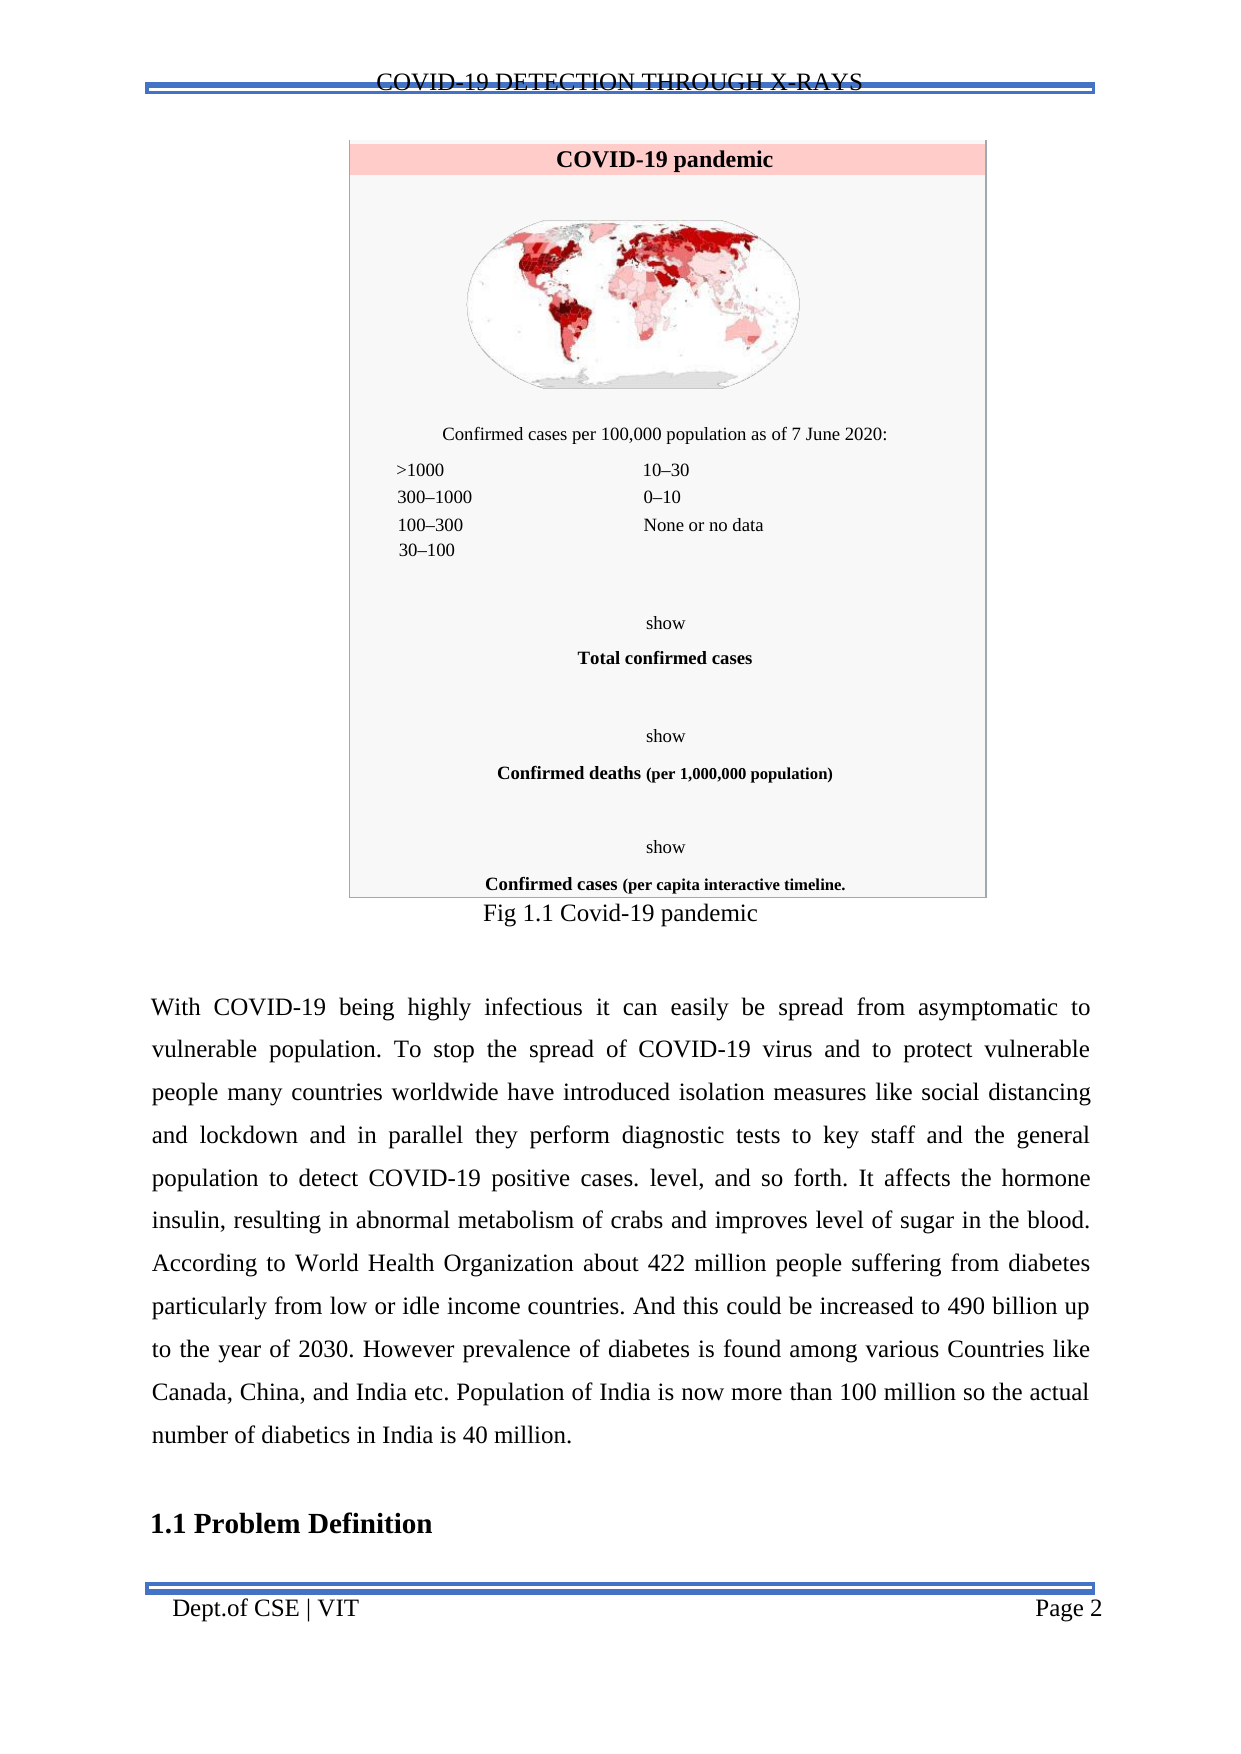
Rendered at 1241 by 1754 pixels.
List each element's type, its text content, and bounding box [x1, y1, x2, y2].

text With COVID-19 being highly infectious it can easily be spread from asymptomatic to vulnerable population. To stop the spread of COVID-19 virus and to protect vulnerable people many countries worldwide have introduced isolation measures like social distancing and lockdown and in parallel they perform diagnostic tests to key staff and the general population to detect COVID-19 positive cases. level, and so forth. It affects the hormone insulin, resulting in abnormal metabolism of crabs and improves level of sugar in the blood. According to World Health Organization about 422 million people suffering from diabetes particularly from low or idle income countries. And this could be increased to 490 billion up to the year of 2030. However prevalence of diabetes is found among various Countries like Canada, China, and India etc. Population of India is now more than 100 million so the actual number of diabetics in India is 40 million. [151, 992, 1091, 1448]
table_cell Confirmed cases per 100,000 population as of 7 June 2020: >1000 10–30 300–1000 0–10 100–300 None or no data 30–100 show Total confirmed cases show Confirmed deaths (per 1,000,000 population) show Confirmed cases (per capita interactive timeline. [350, 175, 985, 897]
table_header COVID-19 pandemic [350, 144, 985, 175]
subtitle 1.1 Problem Definition [150, 1506, 1108, 1540]
picture [465, 218, 801, 390]
text Fig 1.1 Covid-19 pandemic [158, 898, 1083, 927]
